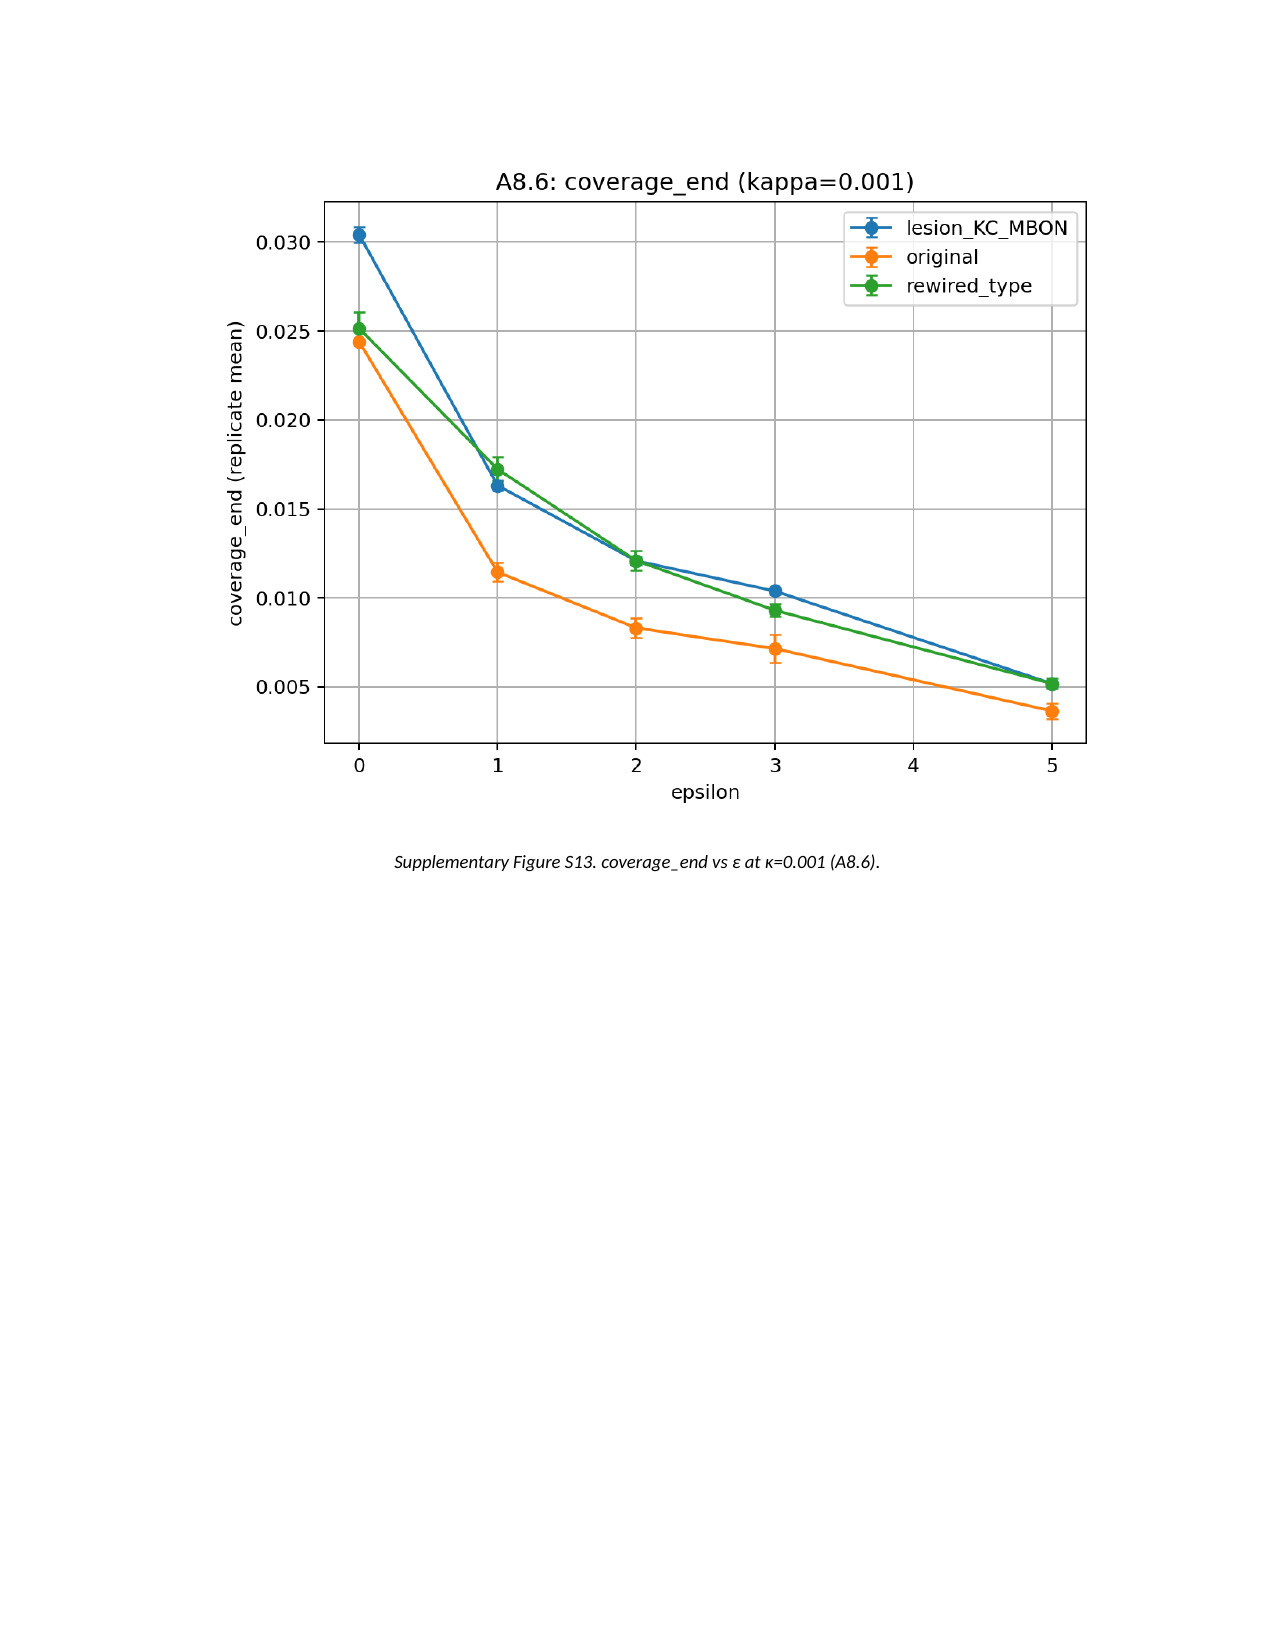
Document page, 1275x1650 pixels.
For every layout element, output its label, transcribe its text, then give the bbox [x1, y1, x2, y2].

picture [206, 150, 1107, 825]
text Supplementary Figure S13. coverage_end vs ε at κ=0.001 (A8.6). [187, 850, 1087, 873]
